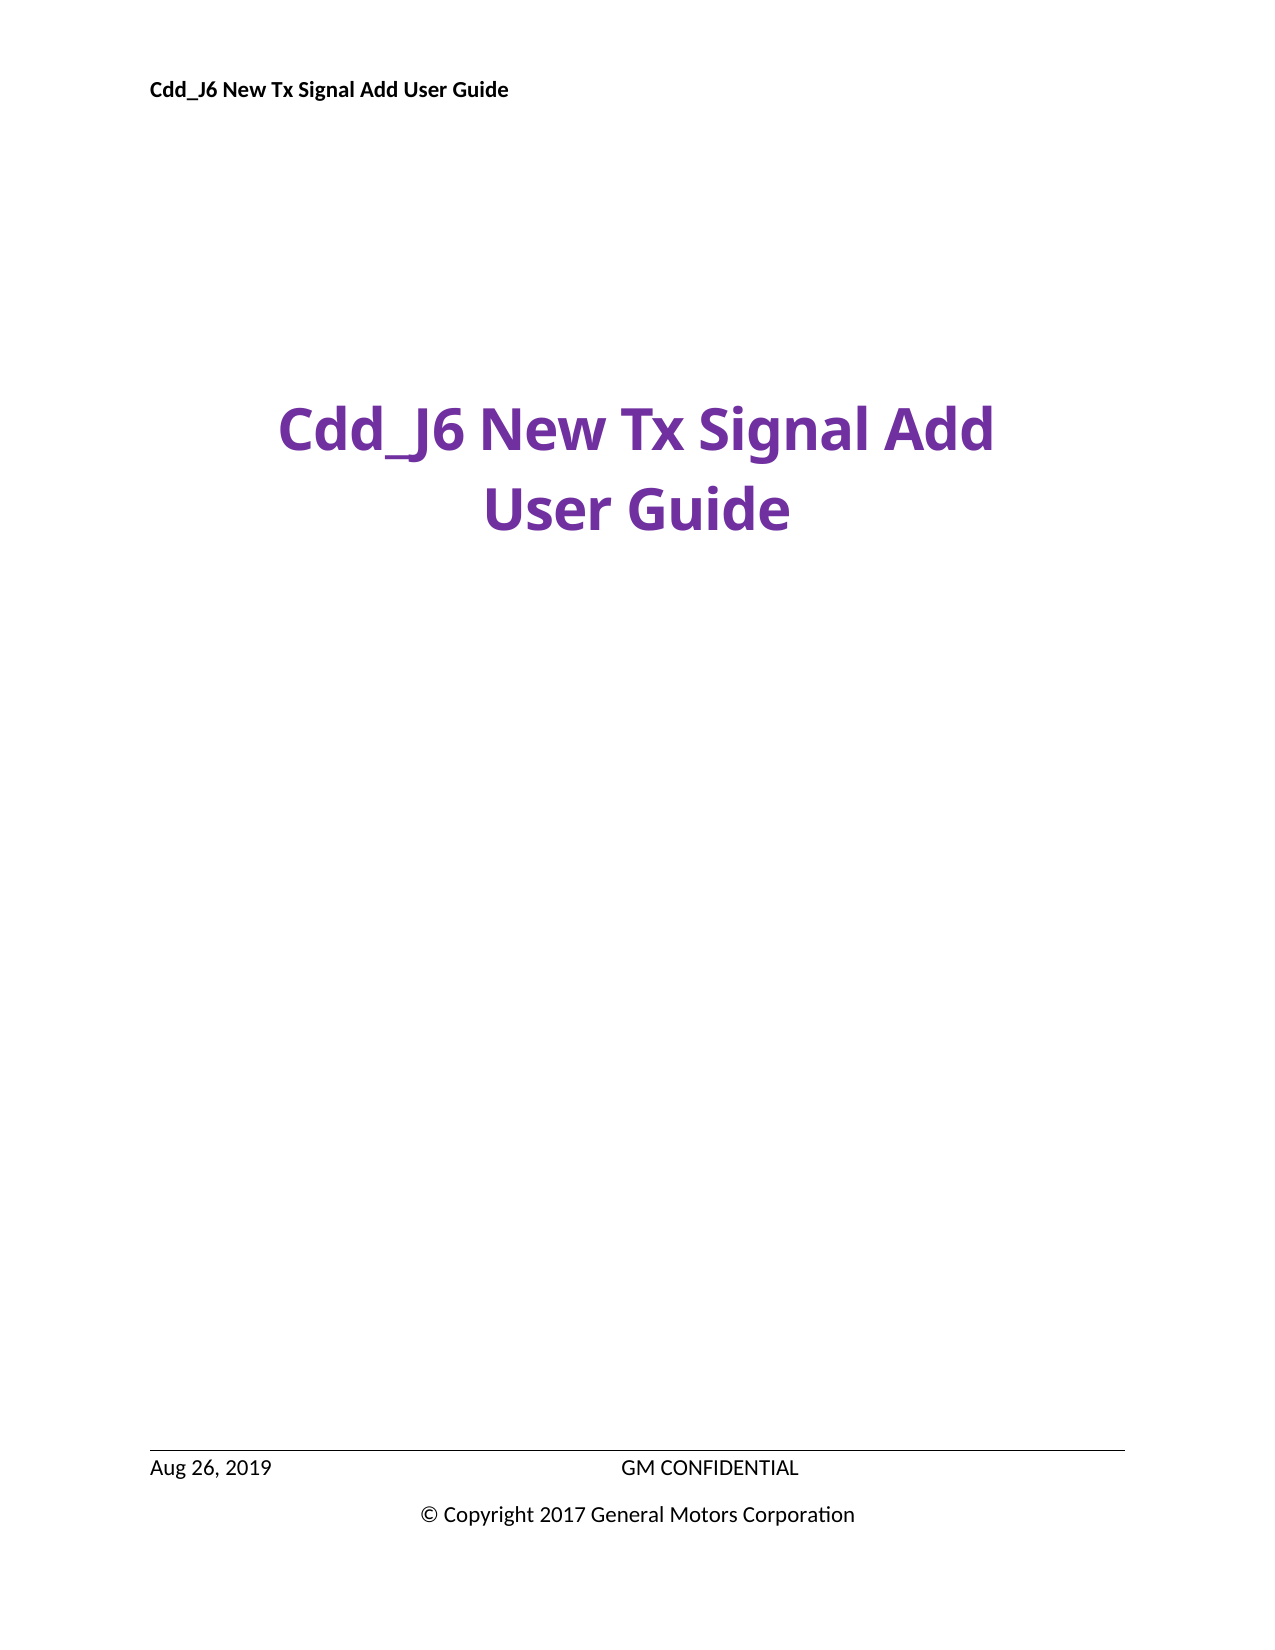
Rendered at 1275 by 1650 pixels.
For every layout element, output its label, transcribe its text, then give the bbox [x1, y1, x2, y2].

title Cdd_J6 New Tx Signal Add [150, 388, 1125, 468]
title User Guide [150, 468, 1125, 547]
